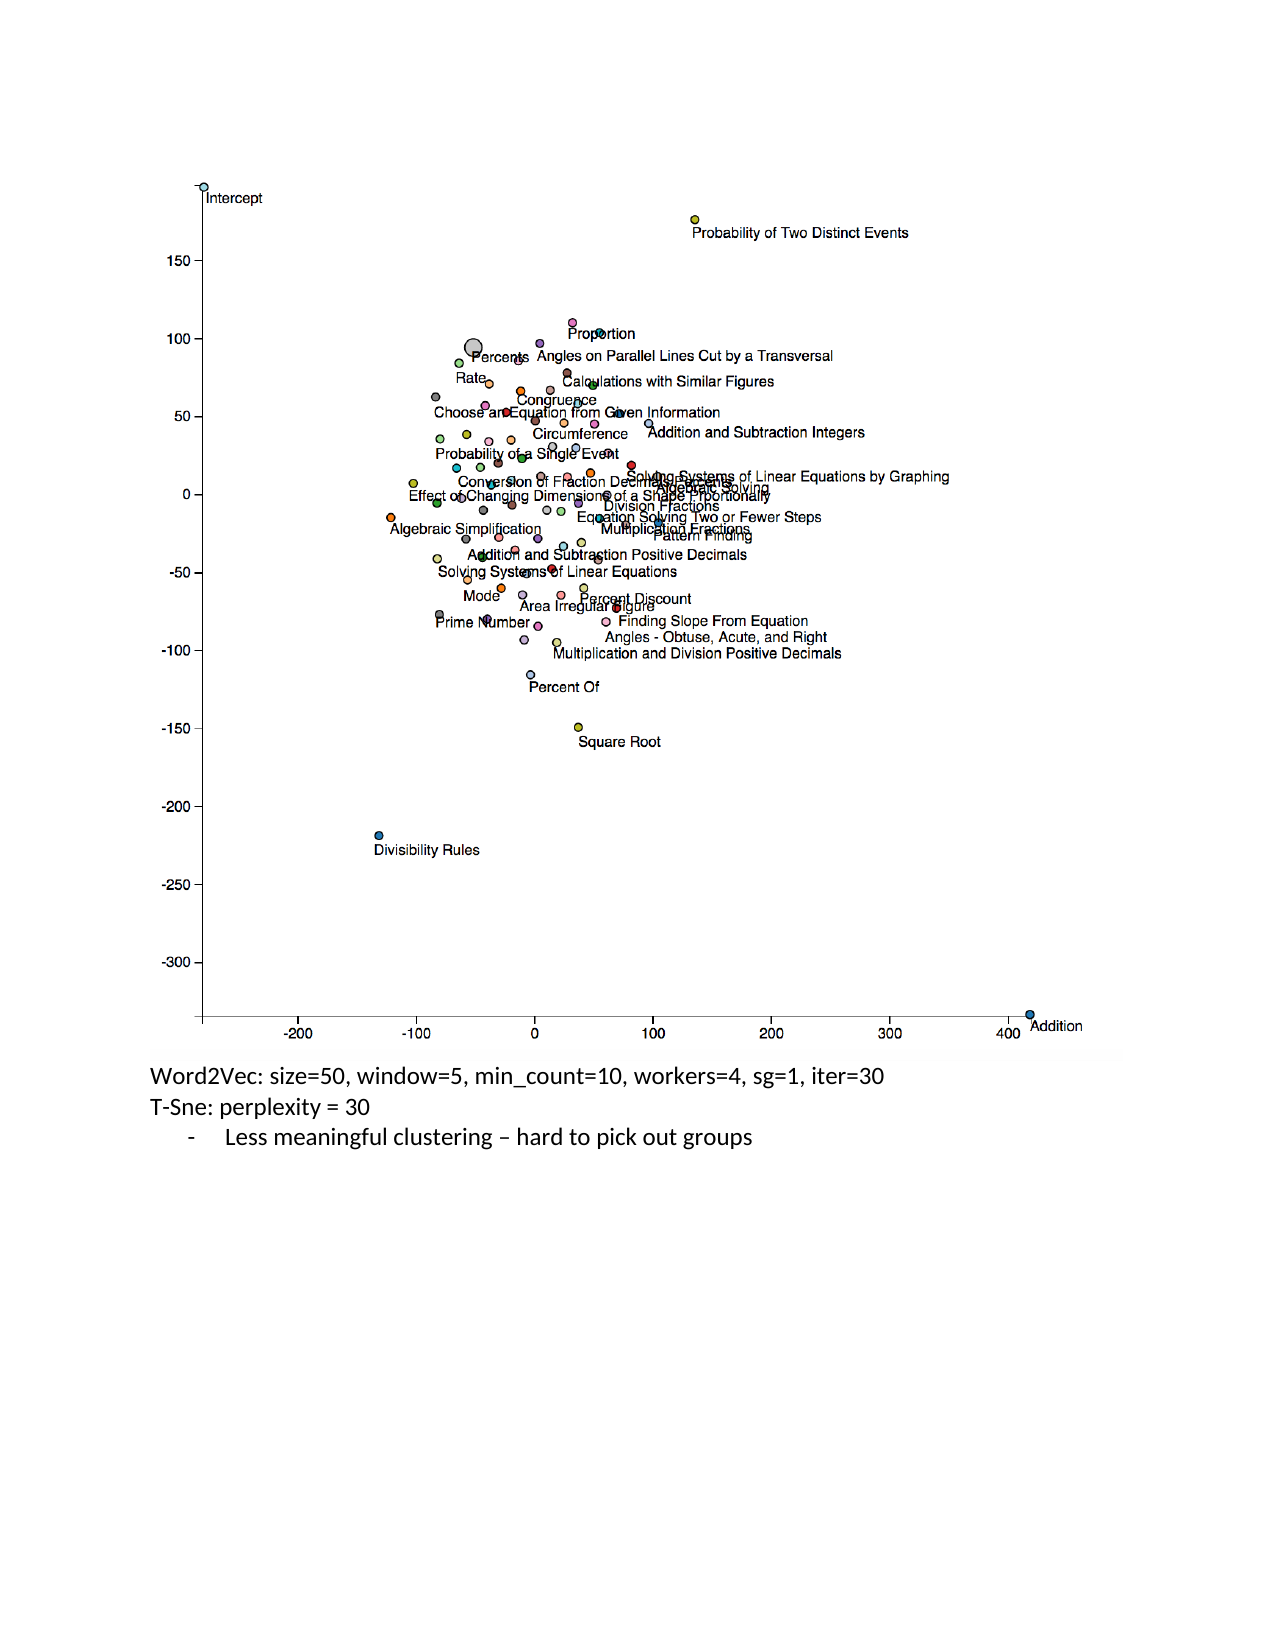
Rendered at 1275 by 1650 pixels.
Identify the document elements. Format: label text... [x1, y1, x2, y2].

text Word2Vec: size=50, window=5, min_count=10, workers=4, sg=1, iter=30 [150, 1060, 1125, 1091]
picture [150, 150, 1123, 1061]
list Less meaningful clustering – hard to pick out groups [187, 1121, 1125, 1152]
text T-Sne: perplexity = 30 [150, 1091, 1125, 1121]
